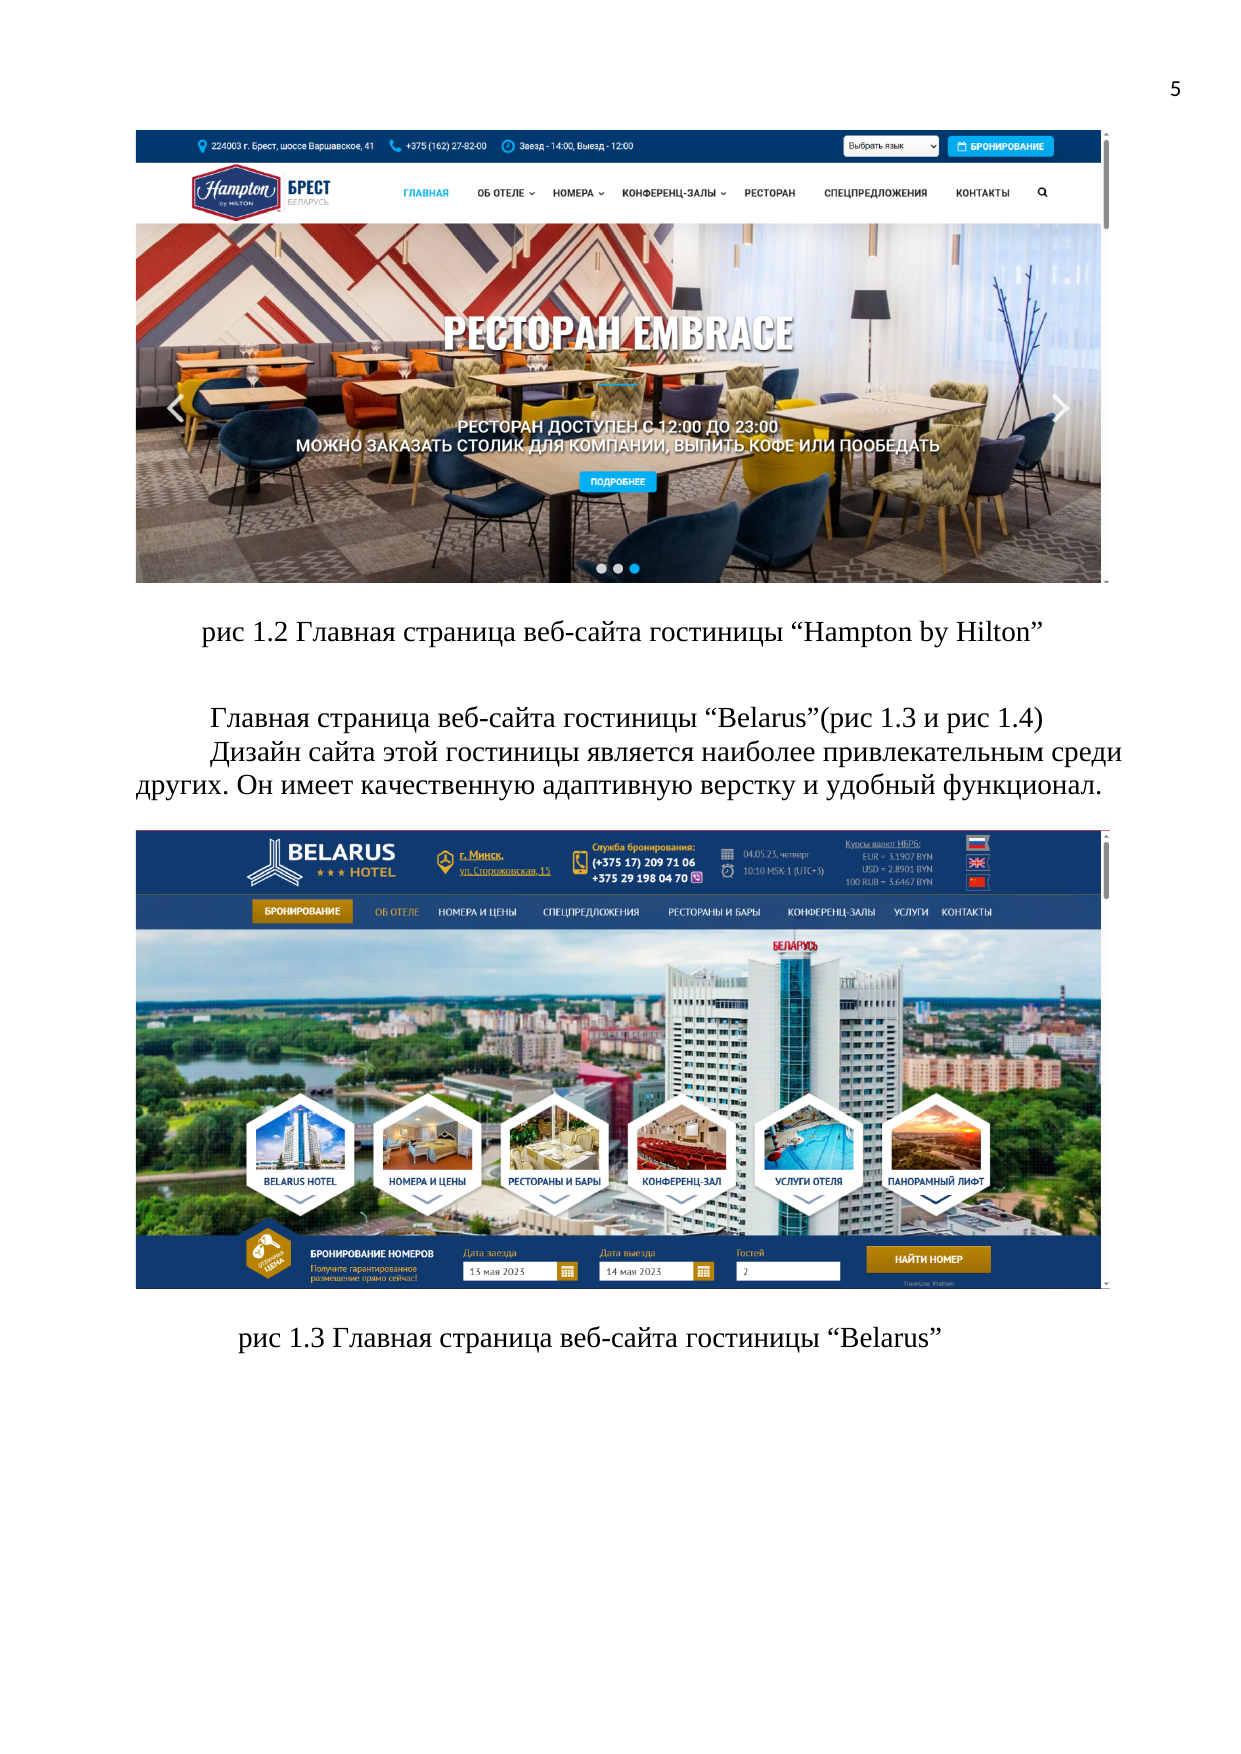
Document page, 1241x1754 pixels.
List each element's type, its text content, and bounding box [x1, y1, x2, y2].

picture [135, 830, 1111, 1289]
text Дизайн сайта этой гостиницы является наиболее привлекательным среди других. Он имеет качественную адаптивную верстку и удобный функционал. [136, 734, 1181, 801]
picture [135, 130, 1111, 583]
text рис 1.3 Главная страница веб-сайта гостиницы “Belarus” [136, 1320, 1181, 1353]
text рис 1.2 Главная страница веб-сайта гостиницы “Hampton by Hilton” [136, 614, 1181, 648]
text Главная страница веб-сайта гостиницы “Belarus”(рис 1.3 и рис 1.4) [136, 700, 1181, 734]
